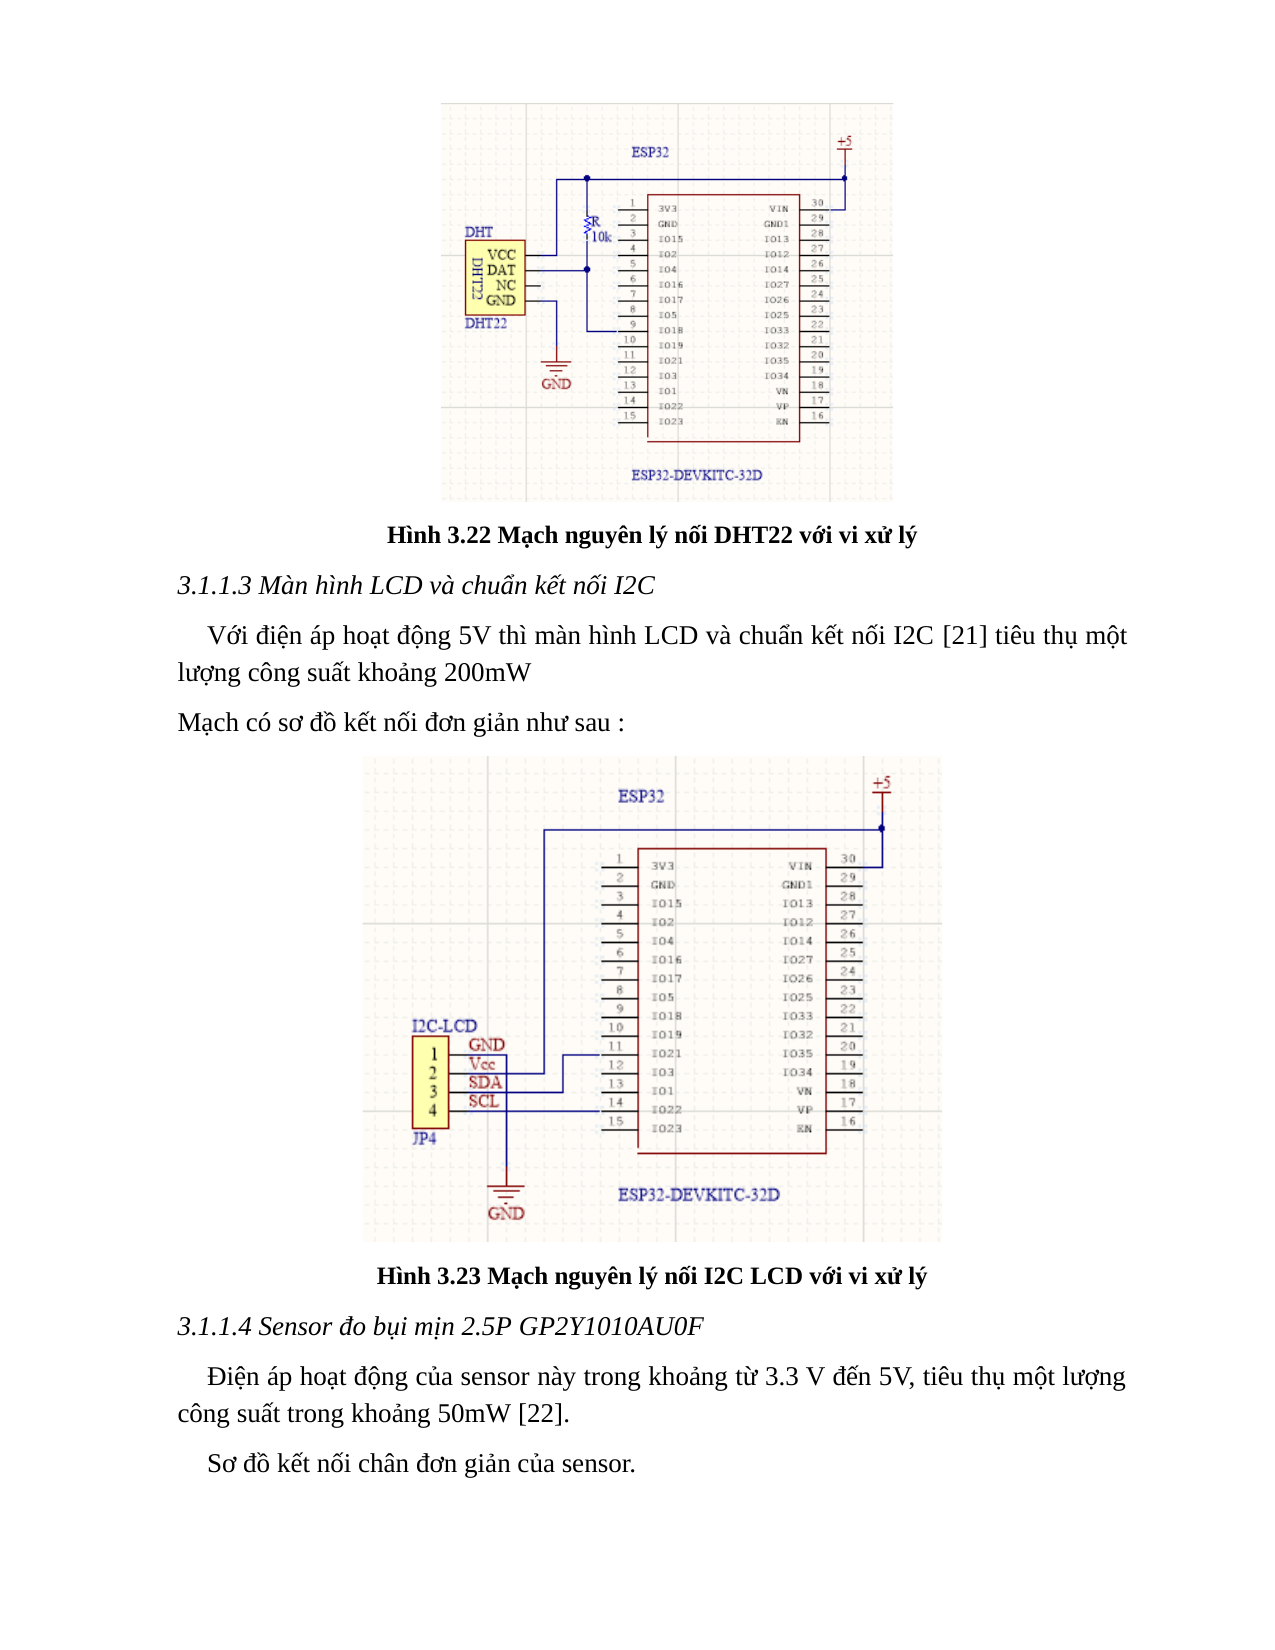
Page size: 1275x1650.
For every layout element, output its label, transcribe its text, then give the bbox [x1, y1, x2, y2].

text Sơ đồ kết nối chân đơn giản của sensor. [177, 1447, 1127, 1478]
text Mạch có sơ đồ kết nối đơn giản như sau : [177, 706, 1127, 737]
subtitle 3.1.1.4 Sensor đo bụi mịn 2.5P GP2Y1010AU0F [177, 1310, 1127, 1341]
picture [441, 103, 894, 502]
text Với điện áp hoạt động 5V thì màn hình LCD và chuẩn kết nối I2C [21] tiêu thụ một lượng công suất khoảng 200mW [177, 619, 1127, 688]
subtitle 3.1.1.3 Màn hình LCD và chuẩn kết nối I2C [177, 569, 1127, 601]
text Điện áp hoạt động của sensor này trong khoảng từ 3.3 V đến 5V, tiêu thụ một lượng công suất trong khoảng 50mW [22]. [177, 1360, 1127, 1428]
picture [362, 756, 943, 1242]
